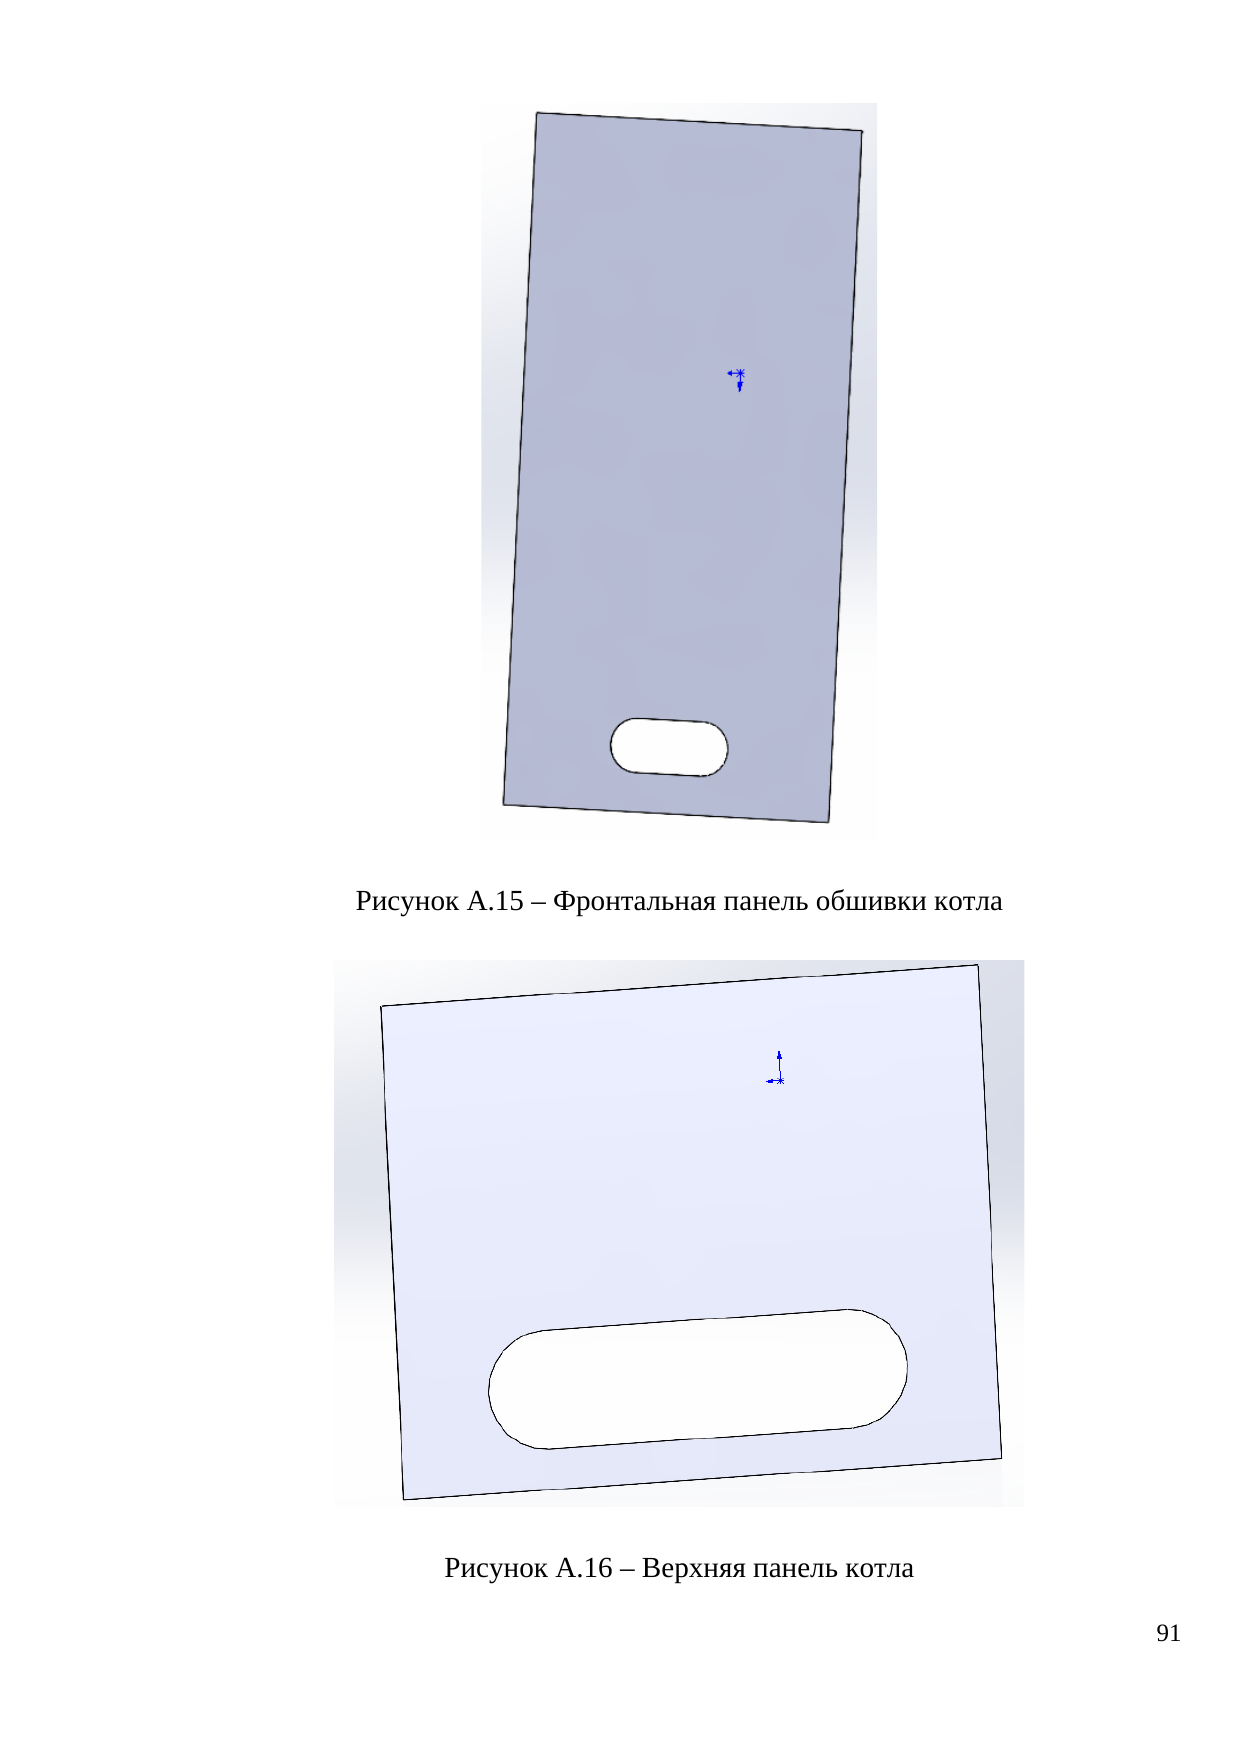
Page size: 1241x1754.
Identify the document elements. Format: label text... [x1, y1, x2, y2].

text Рисунок А.16 – Верхняя панель котла [177, 1550, 1181, 1584]
picture [481, 103, 878, 840]
text Рисунок А.15 – Фронтальная панель обшивки котла [177, 883, 1181, 916]
picture [334, 960, 1025, 1507]
